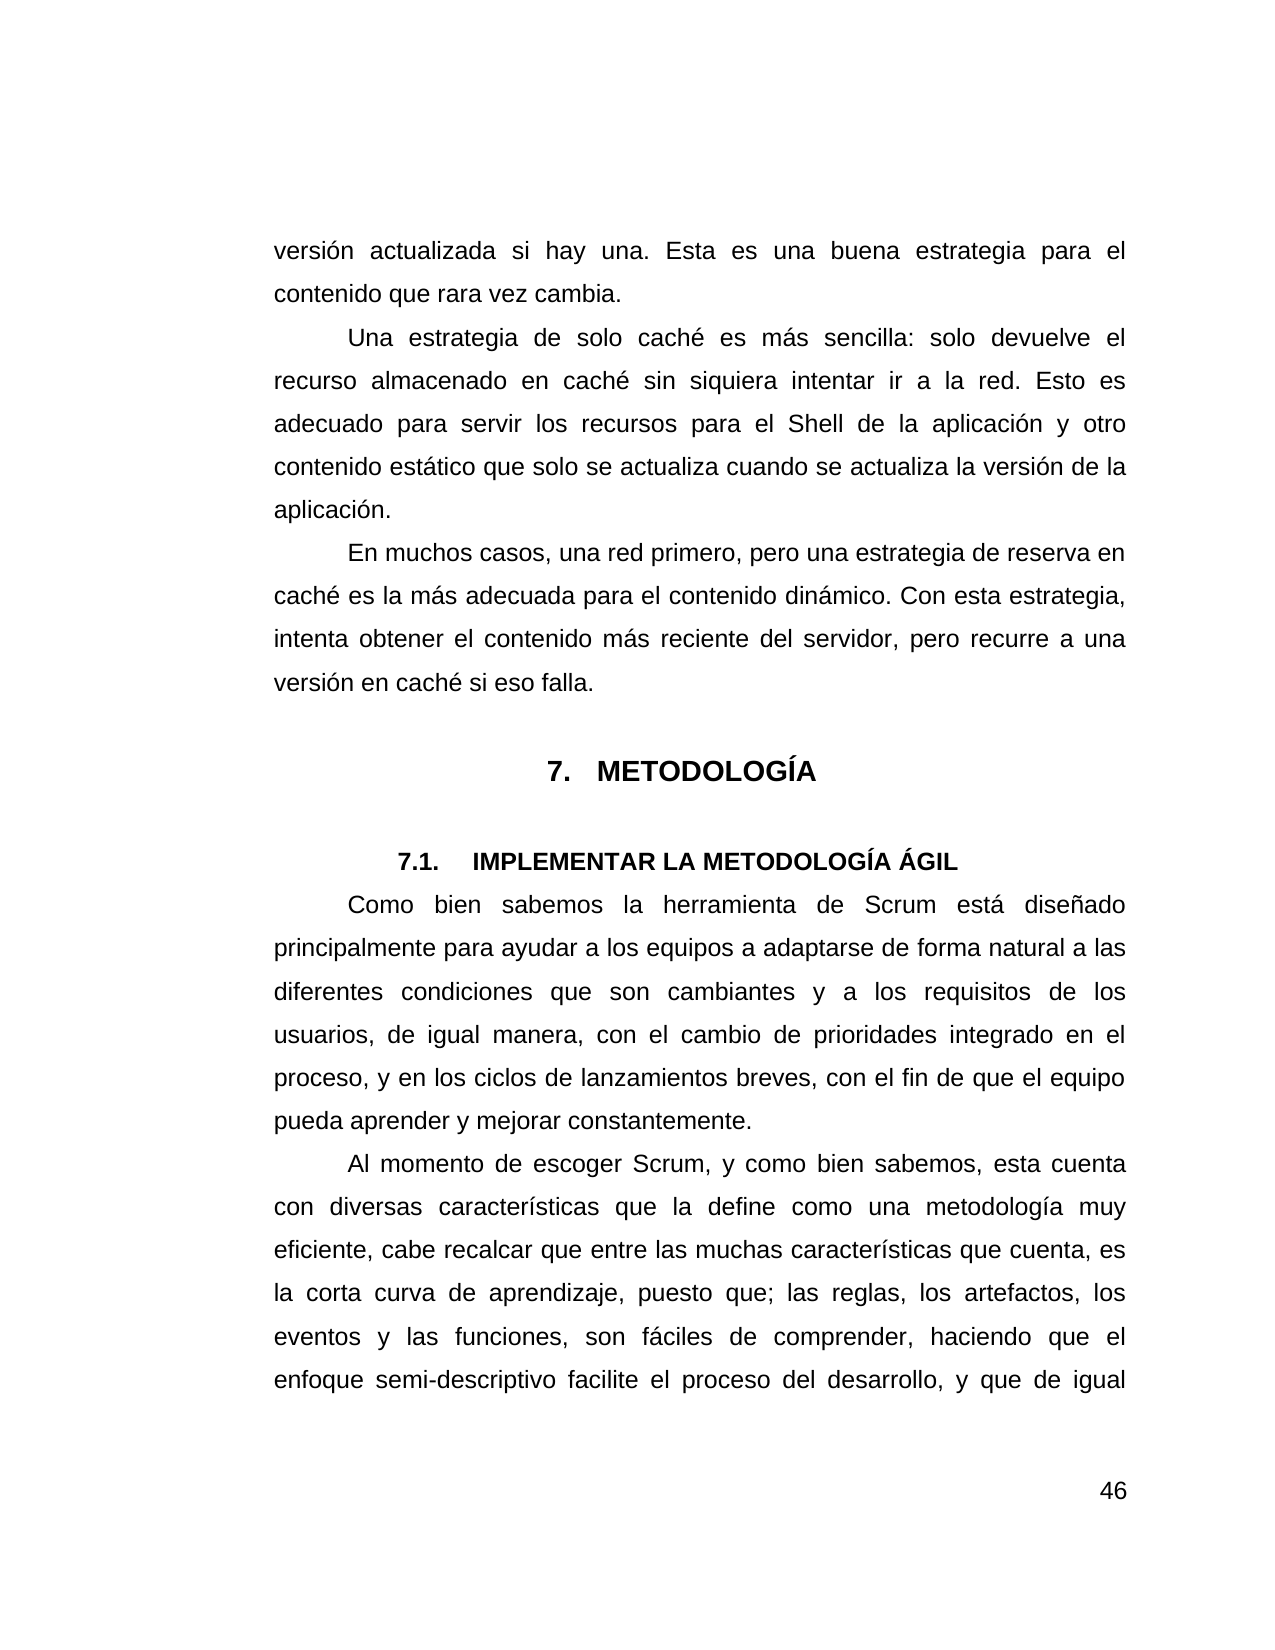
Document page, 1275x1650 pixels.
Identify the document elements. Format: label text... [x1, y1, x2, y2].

text En muchos casos, una red primero, pero una estrategia de reserva en caché es la más adecuada para el contenido dinámico. Con esta estrategia, intenta obtener el contenido más reciente del servidor, pero recurre a una versión en caché si eso falla. [273, 538, 1127, 696]
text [273, 1149, 1127, 1393]
text Una estrategia de solo caché es más sencilla: solo devuelve el recurso almacenado en caché sin siquiera intentar ir a la red. Esto es adecuado para servir los recursos para el Shell de la aplicación y otro contenido estático que solo se actualiza cuando se actualiza la versión de la aplicación. [273, 322, 1127, 524]
text Como bien sabemos la herramienta de Scrum está diseñado principalmente para ayudar a los equipos a adaptarse de forma natural a las diferentes condiciones que son cambiantes y a los requisitos de los usuarios, de igual manera, con el cambio de prioridades integrado en el proceso, y en los ciclos de lanzamientos breves, con el fin de que el equipo pueda aprender y mejorar constantemente. [273, 890, 1127, 1135]
list METODOLOGÍA [236, 754, 1127, 787]
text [273, 236, 1127, 308]
text IMPLEMENTAR LA METODOLOGÍA ÁGIL [397, 847, 1127, 876]
